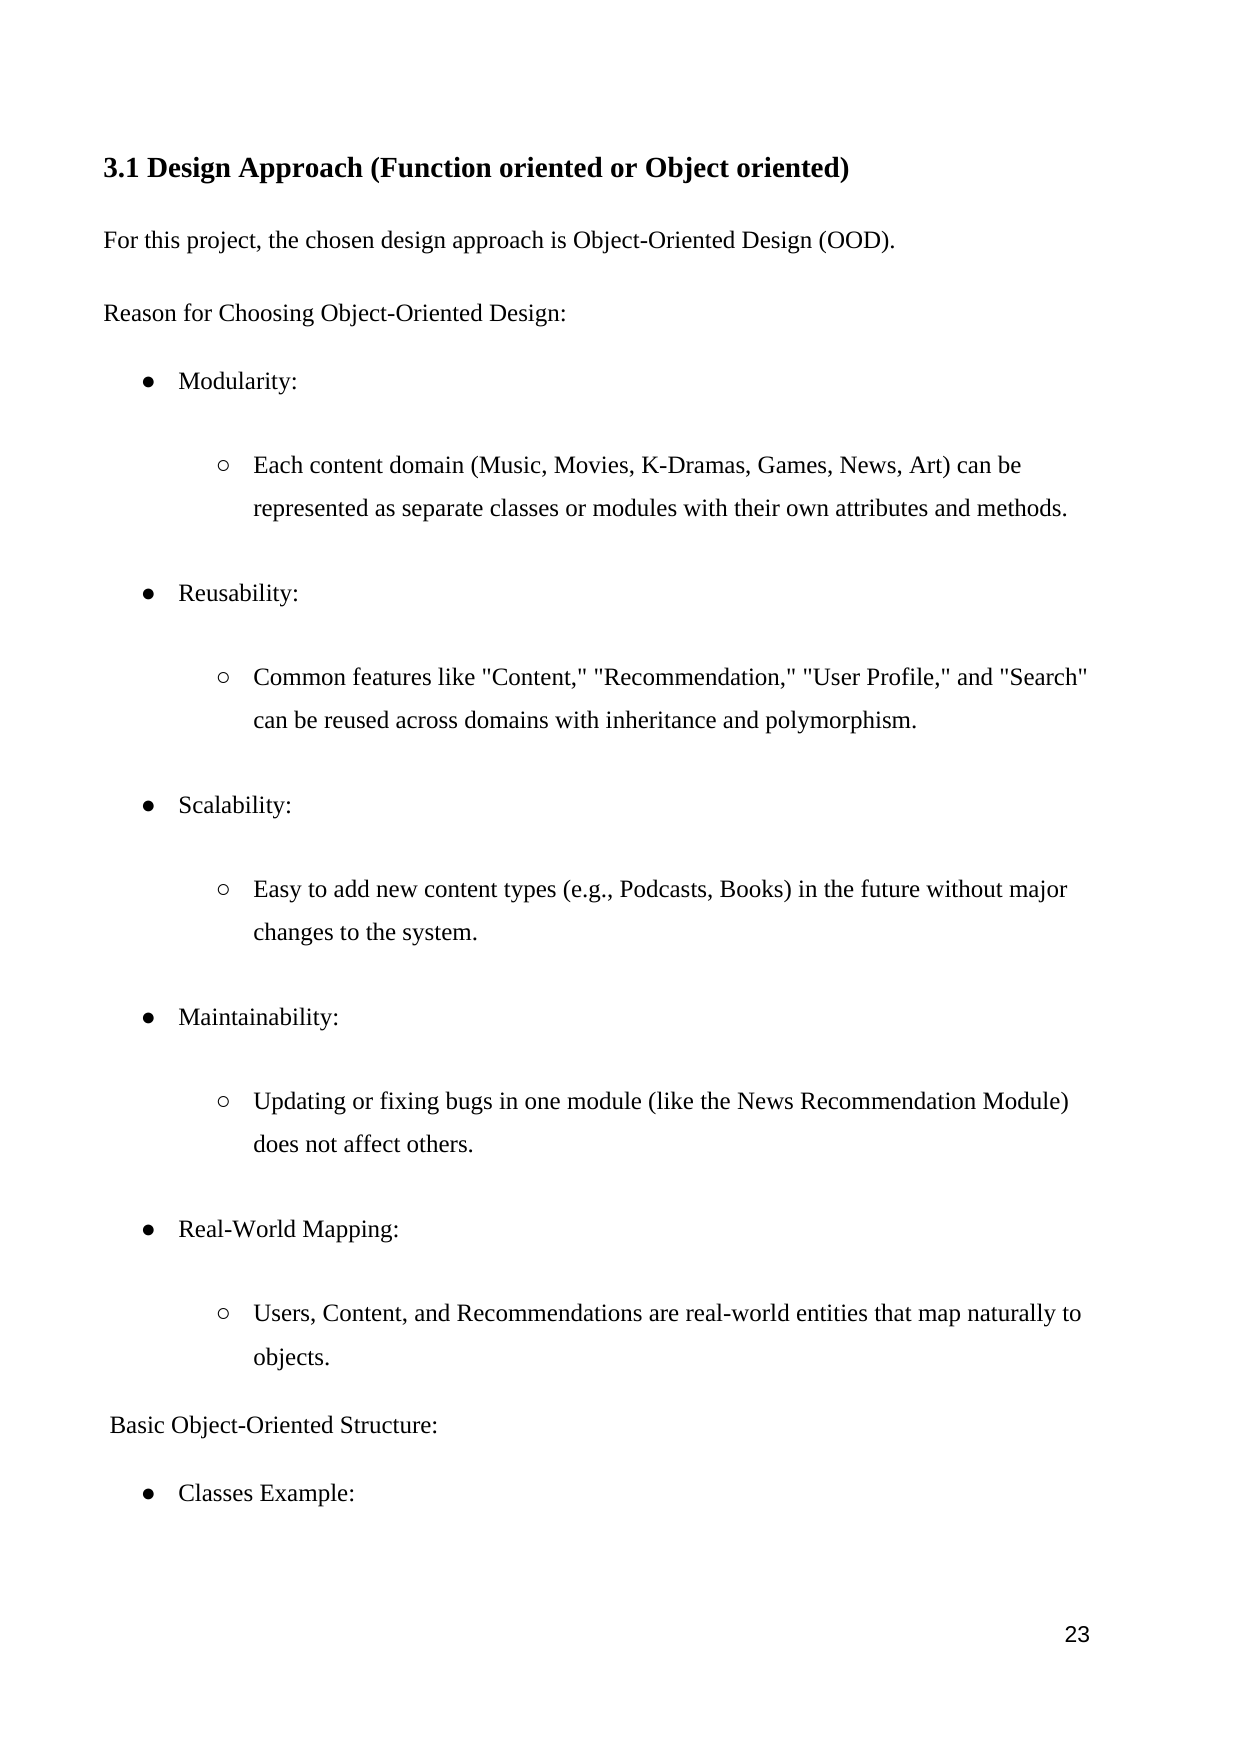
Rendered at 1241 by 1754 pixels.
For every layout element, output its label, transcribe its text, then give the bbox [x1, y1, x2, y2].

text Basic Object-Oriented Structure: [103, 1410, 1090, 1438]
list Reusability: [141, 578, 1090, 646]
text 3.1 Design Approach (Function oriented or Object oriented) [103, 150, 1090, 183]
list Each content domain (Music, Movies, K-Dramas, Games, News, Art) can be represented as separate classes or modules with their own attributes and methods. [216, 450, 1090, 562]
list Scalability: [141, 790, 1090, 858]
list Real-World Mapping: [141, 1214, 1090, 1282]
list Common features like "Content," "Recommendation," "User Profile," and "Search" can be reused across domains with inheritance and polymorphism. [216, 662, 1090, 774]
list Easy to add new content types (e.g., Podcasts, Books) in the future without major changes to the system. [216, 874, 1090, 986]
list Modularity: [141, 366, 1090, 434]
list Users, Content, and Recommendations are real-world entities that map naturally to objects. [216, 1298, 1090, 1370]
list Classes Example: [141, 1478, 1090, 1546]
list Maintainability: [141, 1002, 1090, 1070]
text For this project, the chosen design approach is Object-Oriented Design (OOD). [103, 225, 1090, 254]
list Updating or fixing bugs in one module (like the News Recommendation Module) does not affect others. [216, 1086, 1090, 1198]
subtitle Reason for Choosing Object-Oriented Design: [103, 298, 1090, 326]
